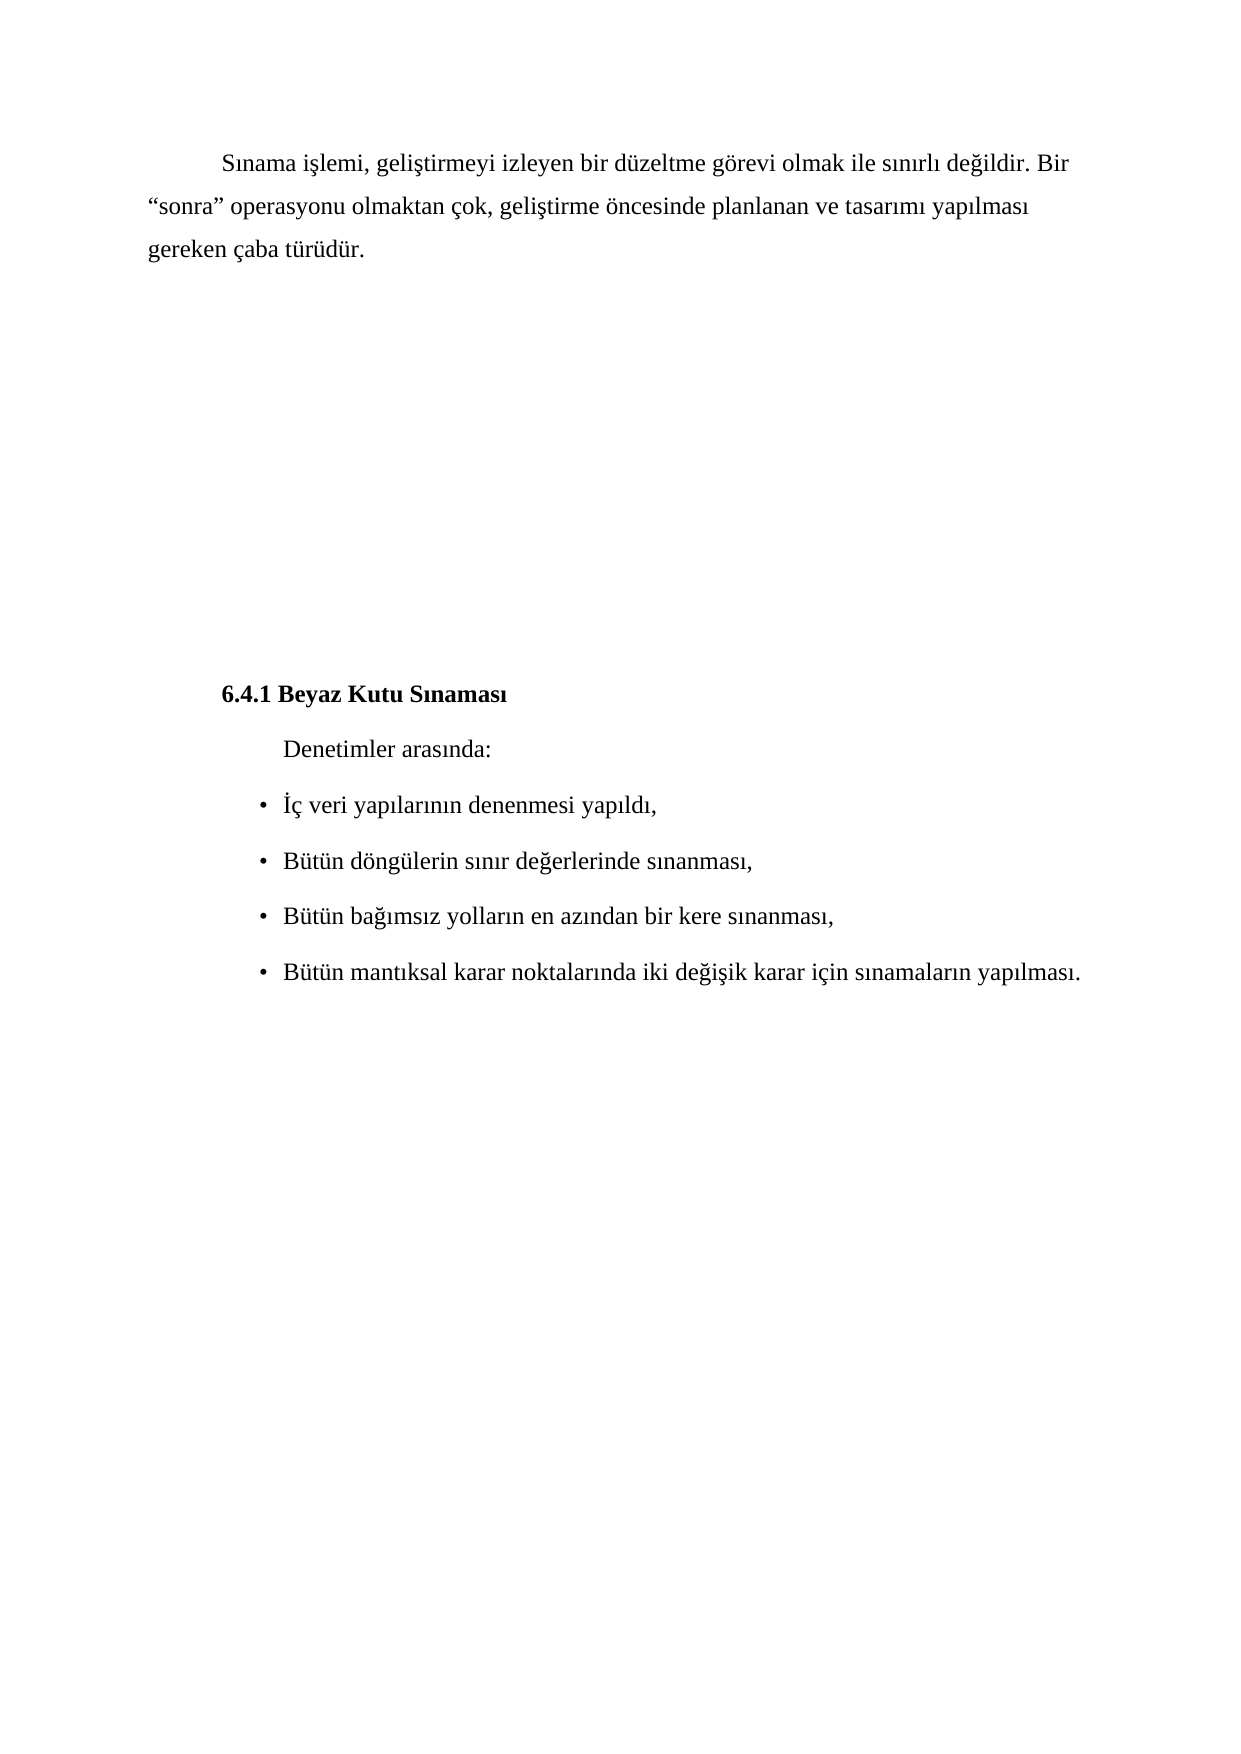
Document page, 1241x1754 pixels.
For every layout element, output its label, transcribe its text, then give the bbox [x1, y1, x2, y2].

text Sınama işlemi, geliştirmeyi izleyen bir düzeltme görevi olmak ile sınırlı değildir. Bir “sonra” operasyonu olmaktan çok, geliştirme öncesinde planlanan ve tasarımı yapılması gereken çaba türüdür. [148, 148, 1093, 263]
list İç veri yapılarının denenmesi yapıldı, [259, 790, 1093, 819]
list Bütün döngülerin sınır değerlerinde sınanması, [259, 846, 1093, 874]
list Bütün bağımsız yolların en azından bir kere sınanması, [259, 901, 1093, 930]
text Denetimler arasında: [148, 734, 1093, 763]
list Bütün mantıksal karar noktalarında iki değişik karar için sınamaların yapılması. [259, 957, 1093, 986]
text 6.4.1 Beyaz Kutu Sınaması [148, 679, 1093, 708]
